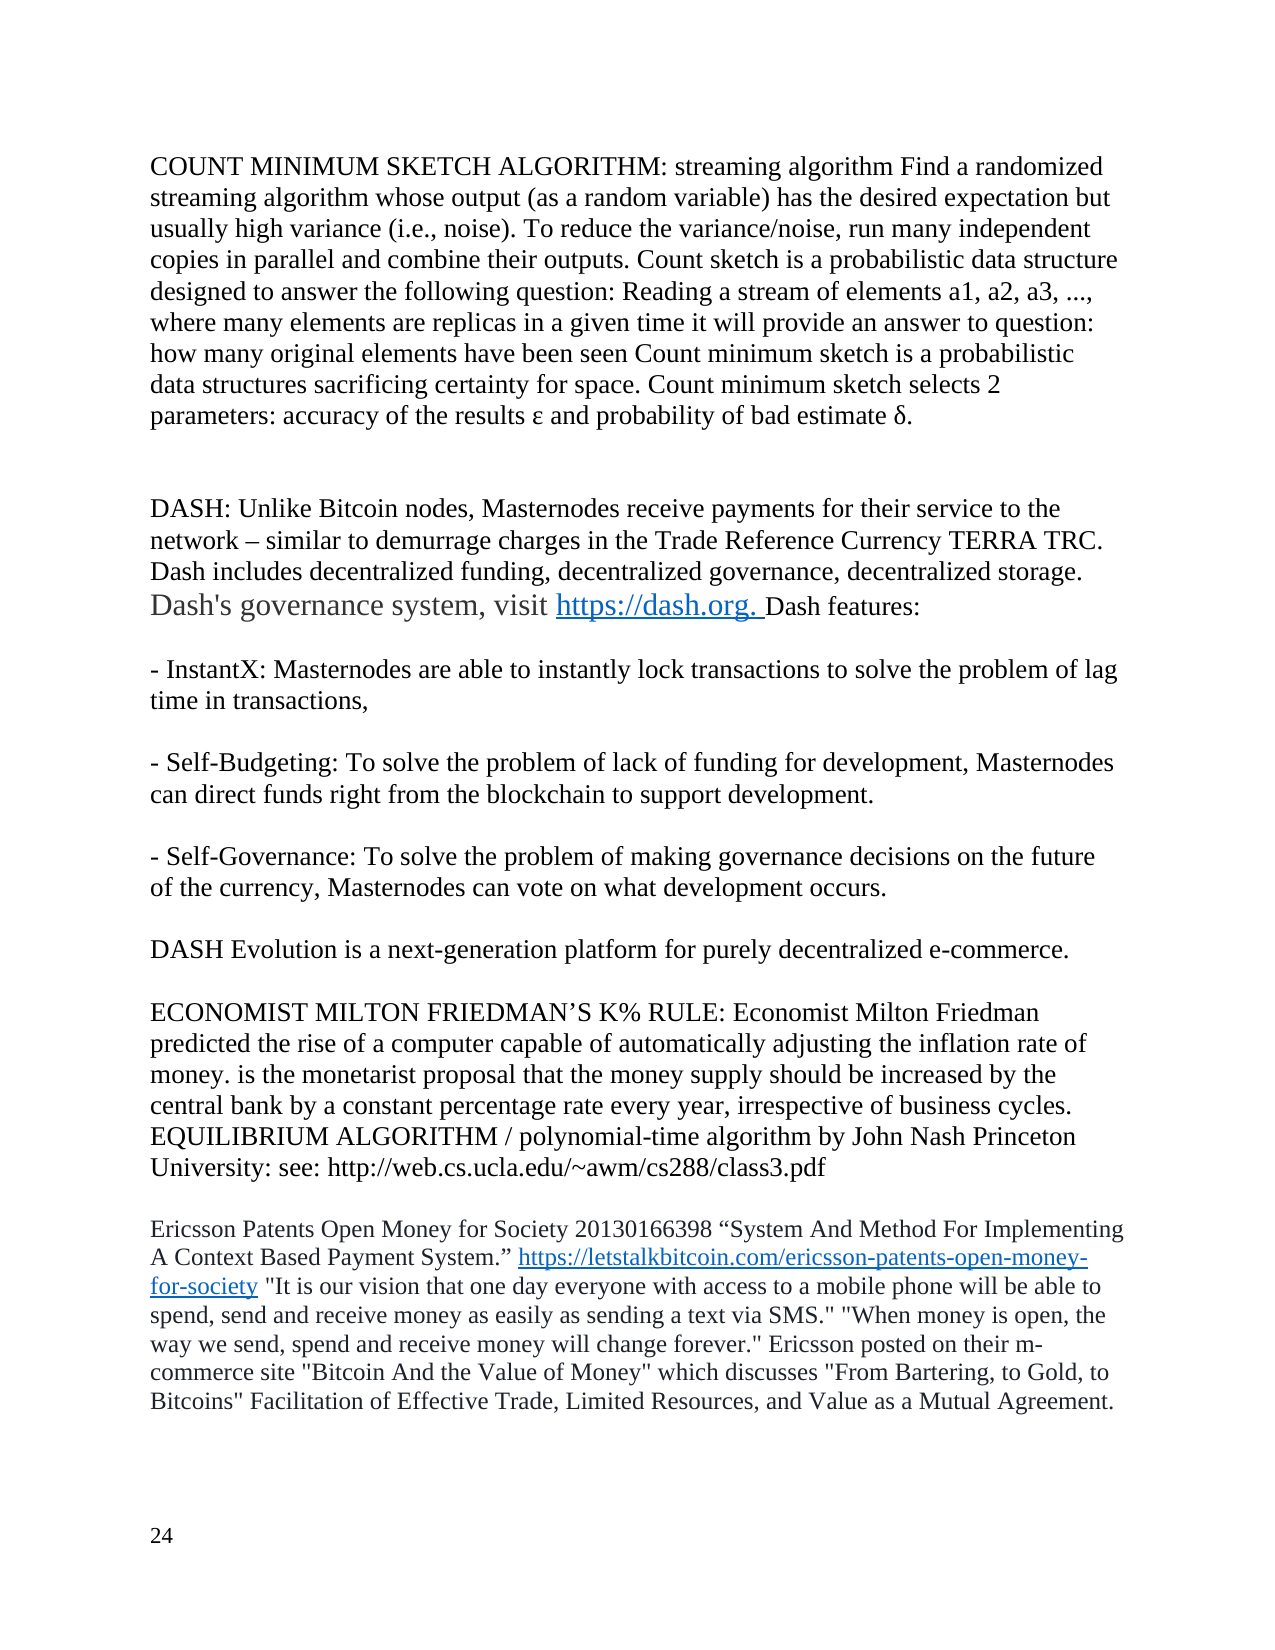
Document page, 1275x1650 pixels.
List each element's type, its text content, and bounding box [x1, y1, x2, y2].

text - InstantX: Masternodes are able to instantly lock transactions to solve the problem of lag time in transactions, [150, 653, 1125, 715]
text EQUILIBRIUM ALGORITHM / polynomial-time algorithm by John Nash Princeton University: see: http://web.cs.ucla.edu/~awm/cs288/class3.pdf [150, 1120, 1125, 1183]
text Ericsson Patents Open Money for Society 20130166398 “System And Method For Implementing A Context Based Payment System.” https://letstalkbitcoin.com/ericsson-patents-open-money-for-society "It is our vision that one day everyone with access to a mobile phone will be able to spend, send and receive money as easily as sending a text via SMS." "When money is open, the way we send, spend and receive money will change forever." Ericsson posted on their m-commerce site "Bitcoin And the Value of Money" which discusses "From Bartering, to Gold, to Bitcoins" Facilitation of Effective Trade, Limited Resources, and Value as a Mutual Agreement. [150, 1214, 1125, 1415]
text COUNT MINIMUM SKETCH ALGORITHM: streaming algorithm Find a randomized streaming algorithm whose output (as a random variable) has the desired expectation but usually high variance (i.e., noise). To reduce the variance/noise, run many independent copies in parallel and combine their outputs. Count sketch is a probabilistic data structure designed to answer the following question: Reading a stream of elements a1, a2, a3, ..., where many elements are replicas in a given time it will provide an answer to question: how many original elements have been seen Count minimum sketch is a probabilistic data structures sacrificing certainty for space. Count minimum sketch selects 2 parameters: accuracy of the results ε and probability of bad estimate δ. [150, 150, 1125, 430]
text DASH: Unlike Bitcoin nodes, Masternodes receive payments for their service to the network – similar to demurrage charges in the Trade Reference Currency TERRA TRC. Dash includes decentralized funding, decentralized governance, decentralized storage. Dash's governance system, visit https://dash.org. Dash features: [150, 493, 1125, 622]
text - Self-Governance: To solve the problem of making governance decisions on the future of the currency, Masternodes can vote on what development occurs. [150, 840, 1125, 902]
text - Self-Budgeting: To solve the problem of lack of funding for development, Masternodes can direct funds right from the blockchain to support development. [150, 747, 1125, 809]
text ECONOMIST MILTON FRIEDMAN’S K% RULE: Economist Milton Friedman predicted the rise of a computer capable of automatically adjusting the inflation rate of money. is the monetarist proposal that the money supply should be increased by the central bank by a constant percentage rate every year, irrespective of business cycles. [150, 996, 1125, 1120]
text DASH Evolution is a next-generation platform for purely decentralized e-commerce. [150, 933, 1125, 964]
